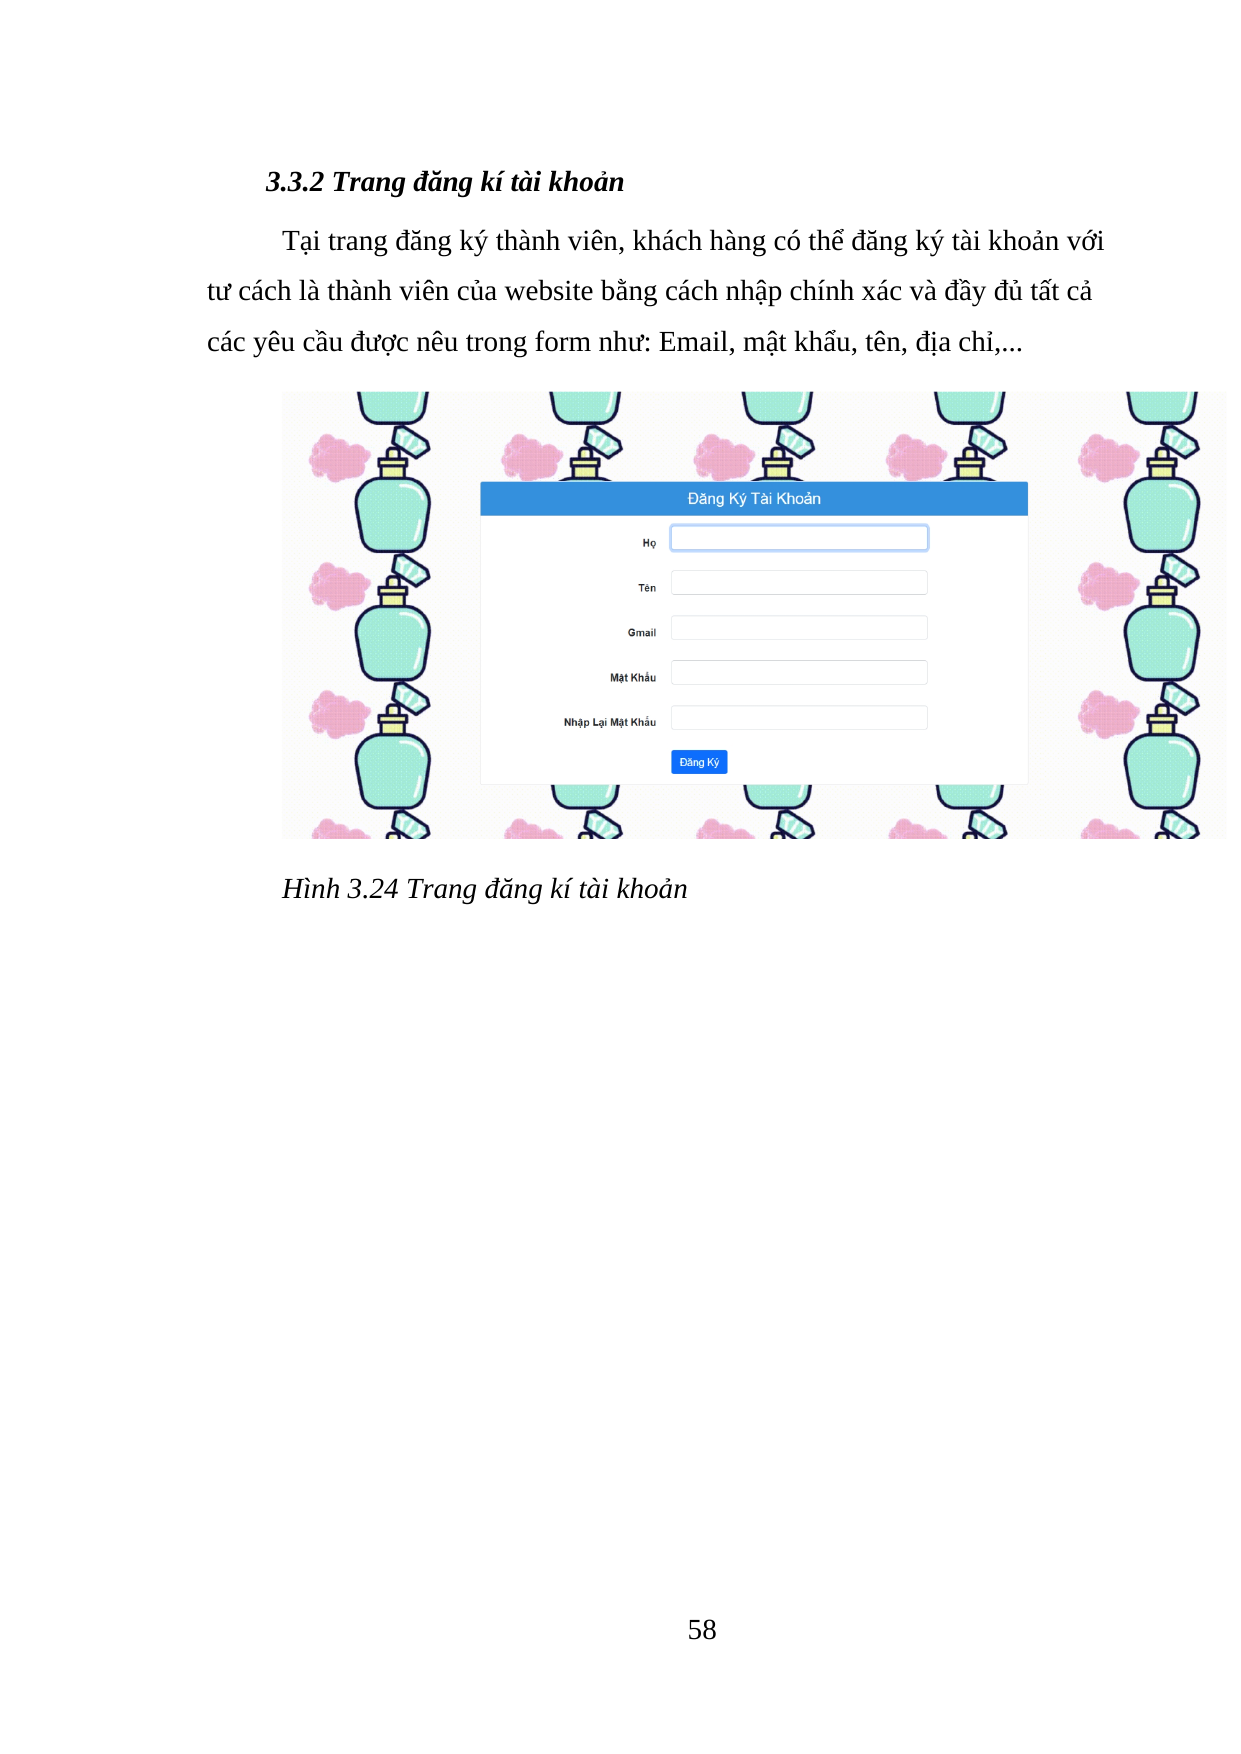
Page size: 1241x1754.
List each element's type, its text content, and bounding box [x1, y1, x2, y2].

picture [281, 390, 1227, 839]
text Tại trang đăng ký thành viên, khách hàng có thể đăng ký tài khoản với tư cách là thành viên của website bằng cách nhập chính xác và đầy đủ tất cả các yêu cầu được nêu trong form như: Email, mật khẩu, tên, địa chỉ,... [207, 223, 1122, 357]
subtitle Trang đăng kí tài khoản [207, 164, 1122, 198]
